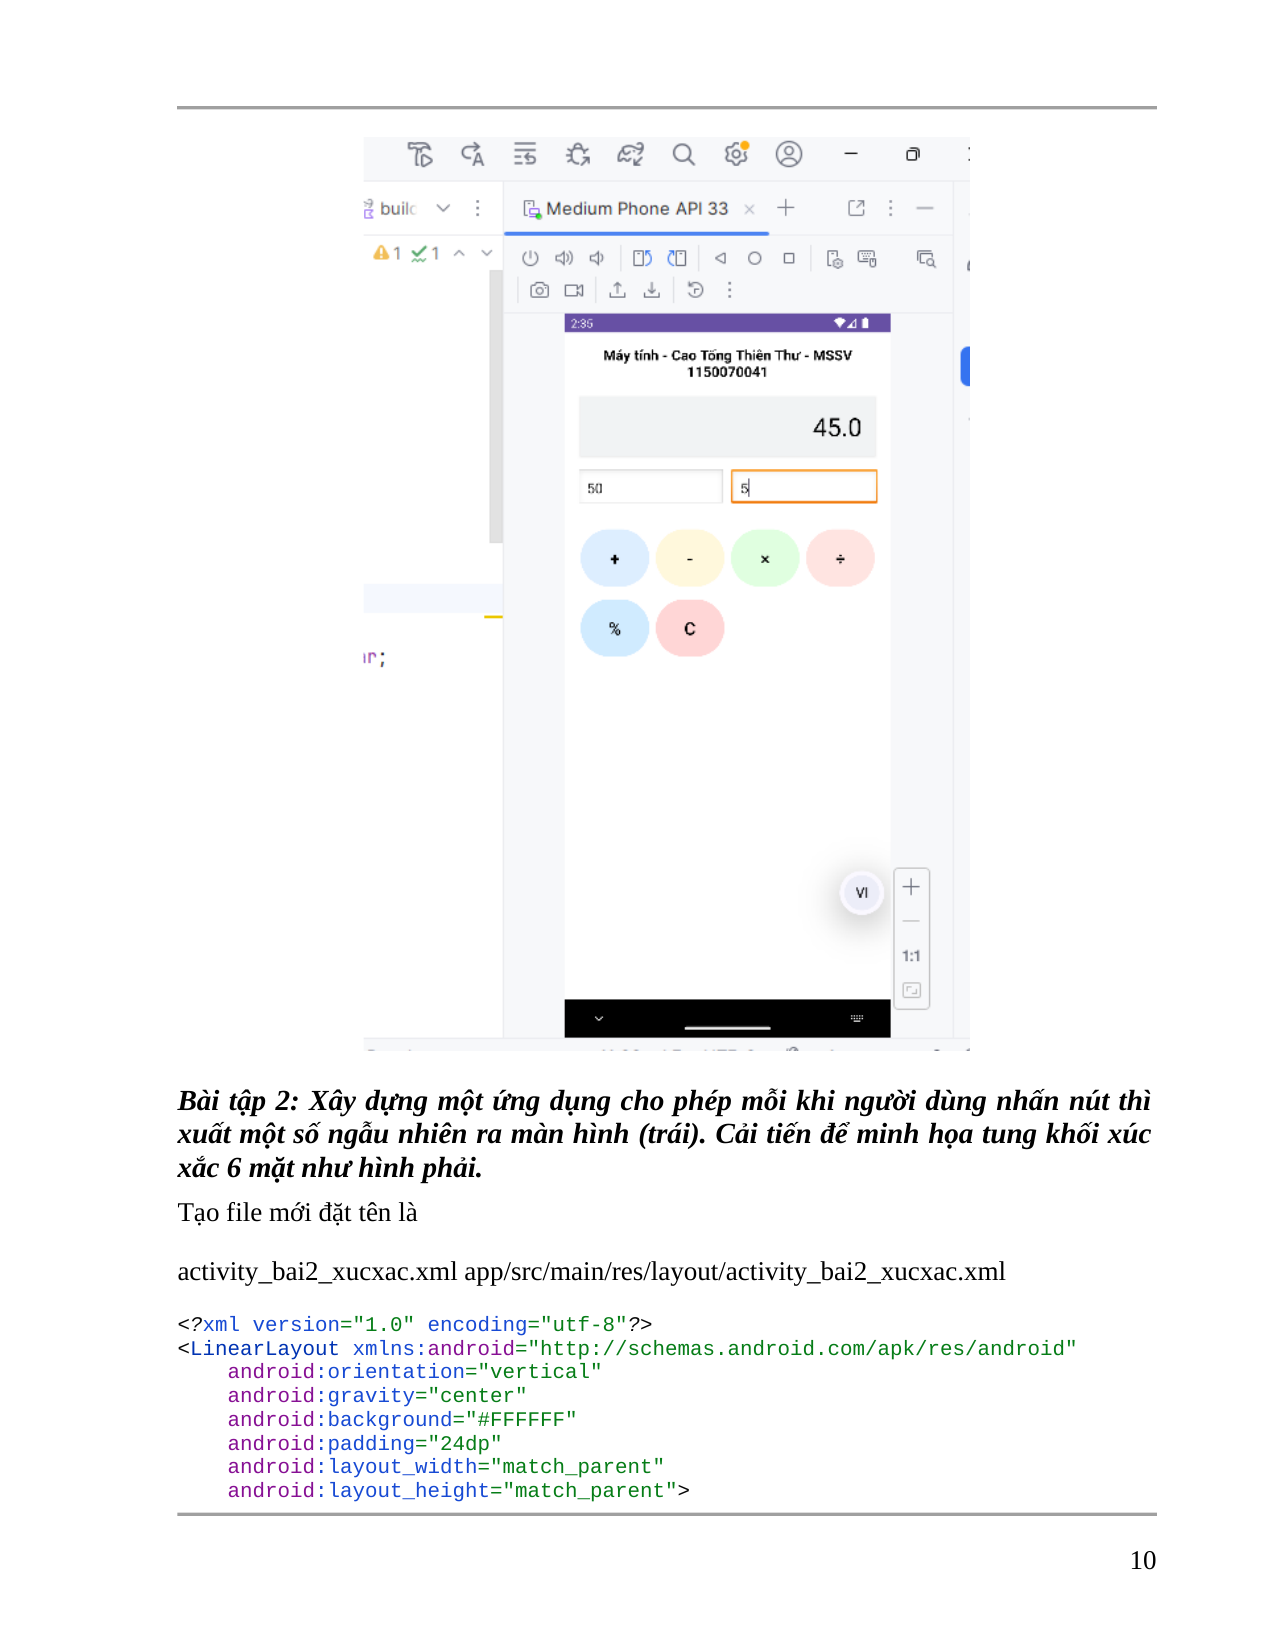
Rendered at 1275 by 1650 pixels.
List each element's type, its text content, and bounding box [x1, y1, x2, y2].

picture [363, 137, 970, 1051]
text activity_bai2_xucxac.xml app/src/main/res/layout/activity_bai2_xucxac.xml [177, 1255, 1156, 1286]
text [177, 1314, 1157, 1503]
subtitle Bài tập 2: Xây dựng một ứng dụng cho phép mỗi khi người dùng nhấn nút thì xuất một số ngẫu nhiên ra màn hình (trái). Cải tiến để minh họa tung khối xúc xắc 6 mặt như hình phải. [177, 1083, 1156, 1183]
text Tạo file mới đặt tên là [177, 1196, 1156, 1227]
